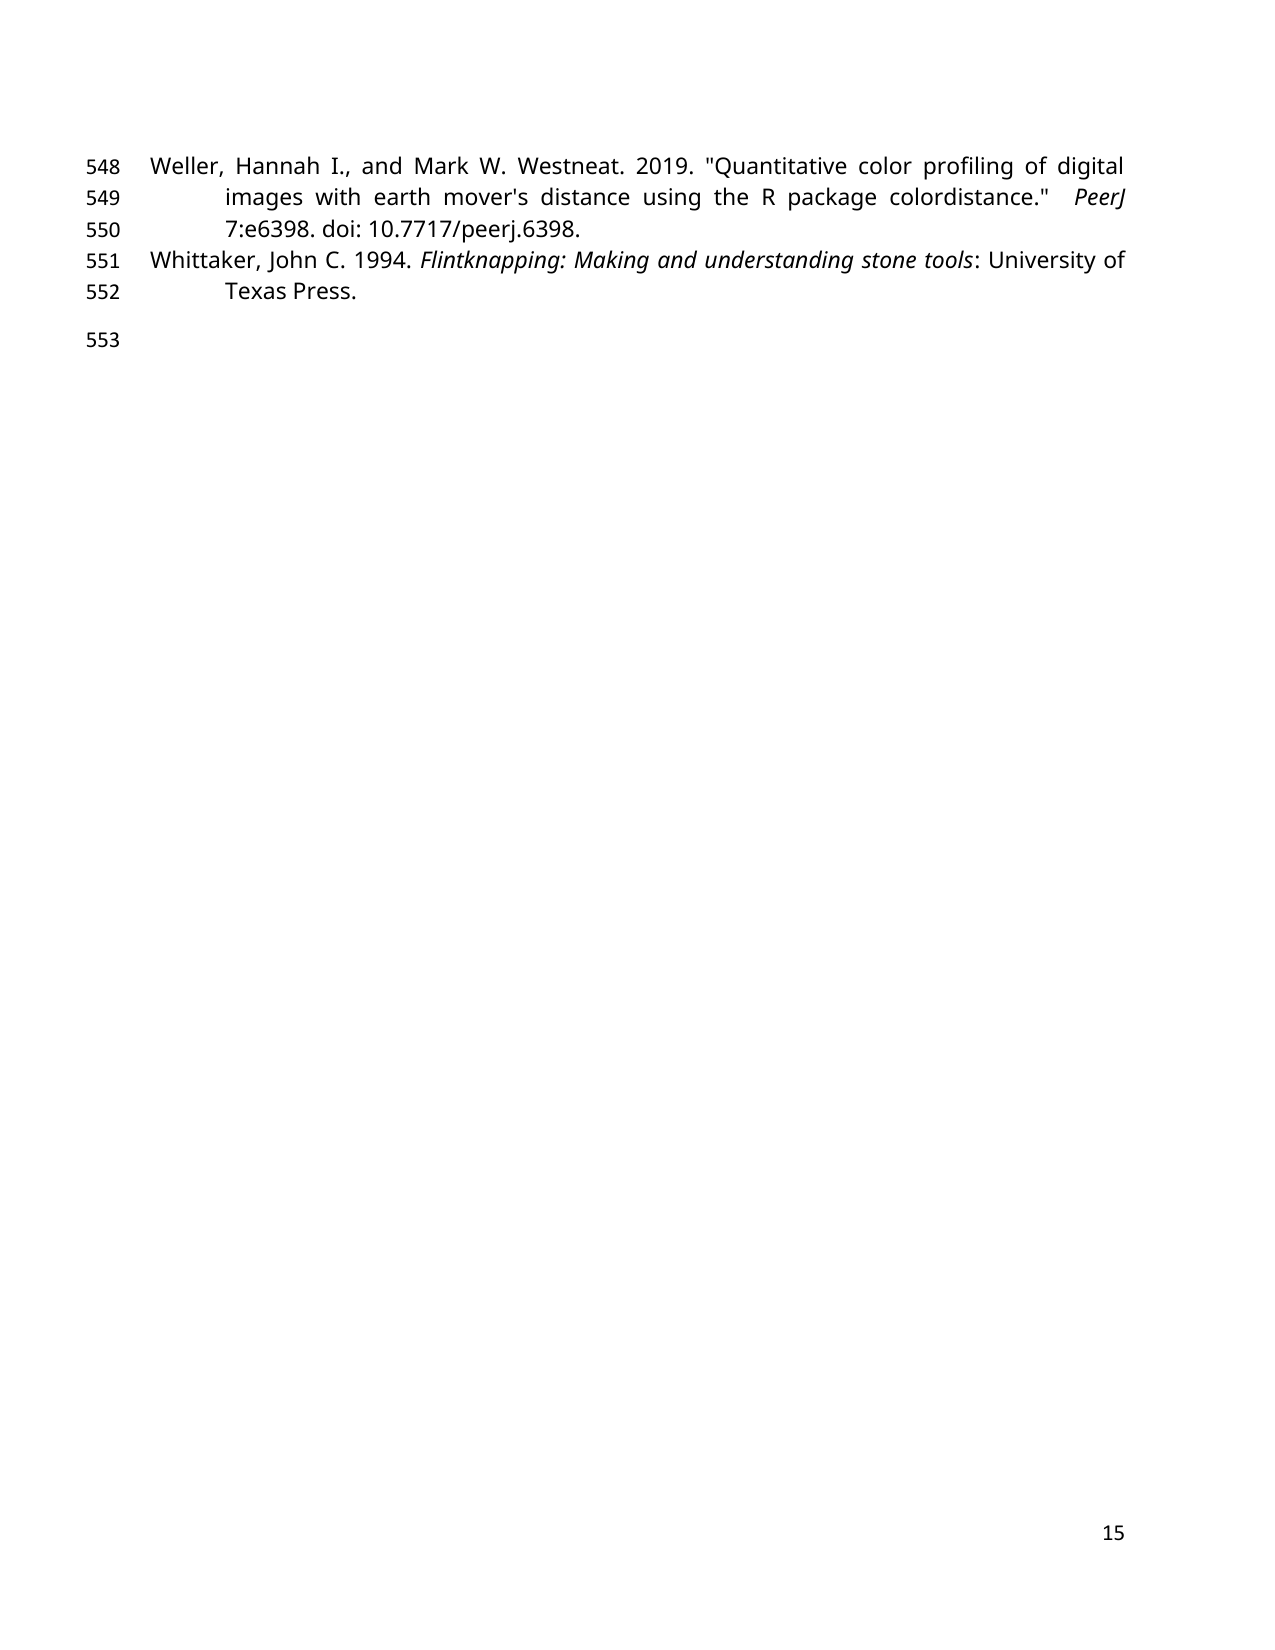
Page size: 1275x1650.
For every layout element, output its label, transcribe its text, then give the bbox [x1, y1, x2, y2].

text Whittaker, John C. 1994. Flintknapping: Making and understanding stone tools: University of Texas Press. [150, 244, 1125, 306]
text Weller, Hannah I., and Mark W. Westneat. 2019. "Quantitative color profiling of digital images with earth mover's distance using the R package colordistance." PeerJ 7:e6398. doi: 10.7717/peerj.6398. [150, 150, 1125, 244]
